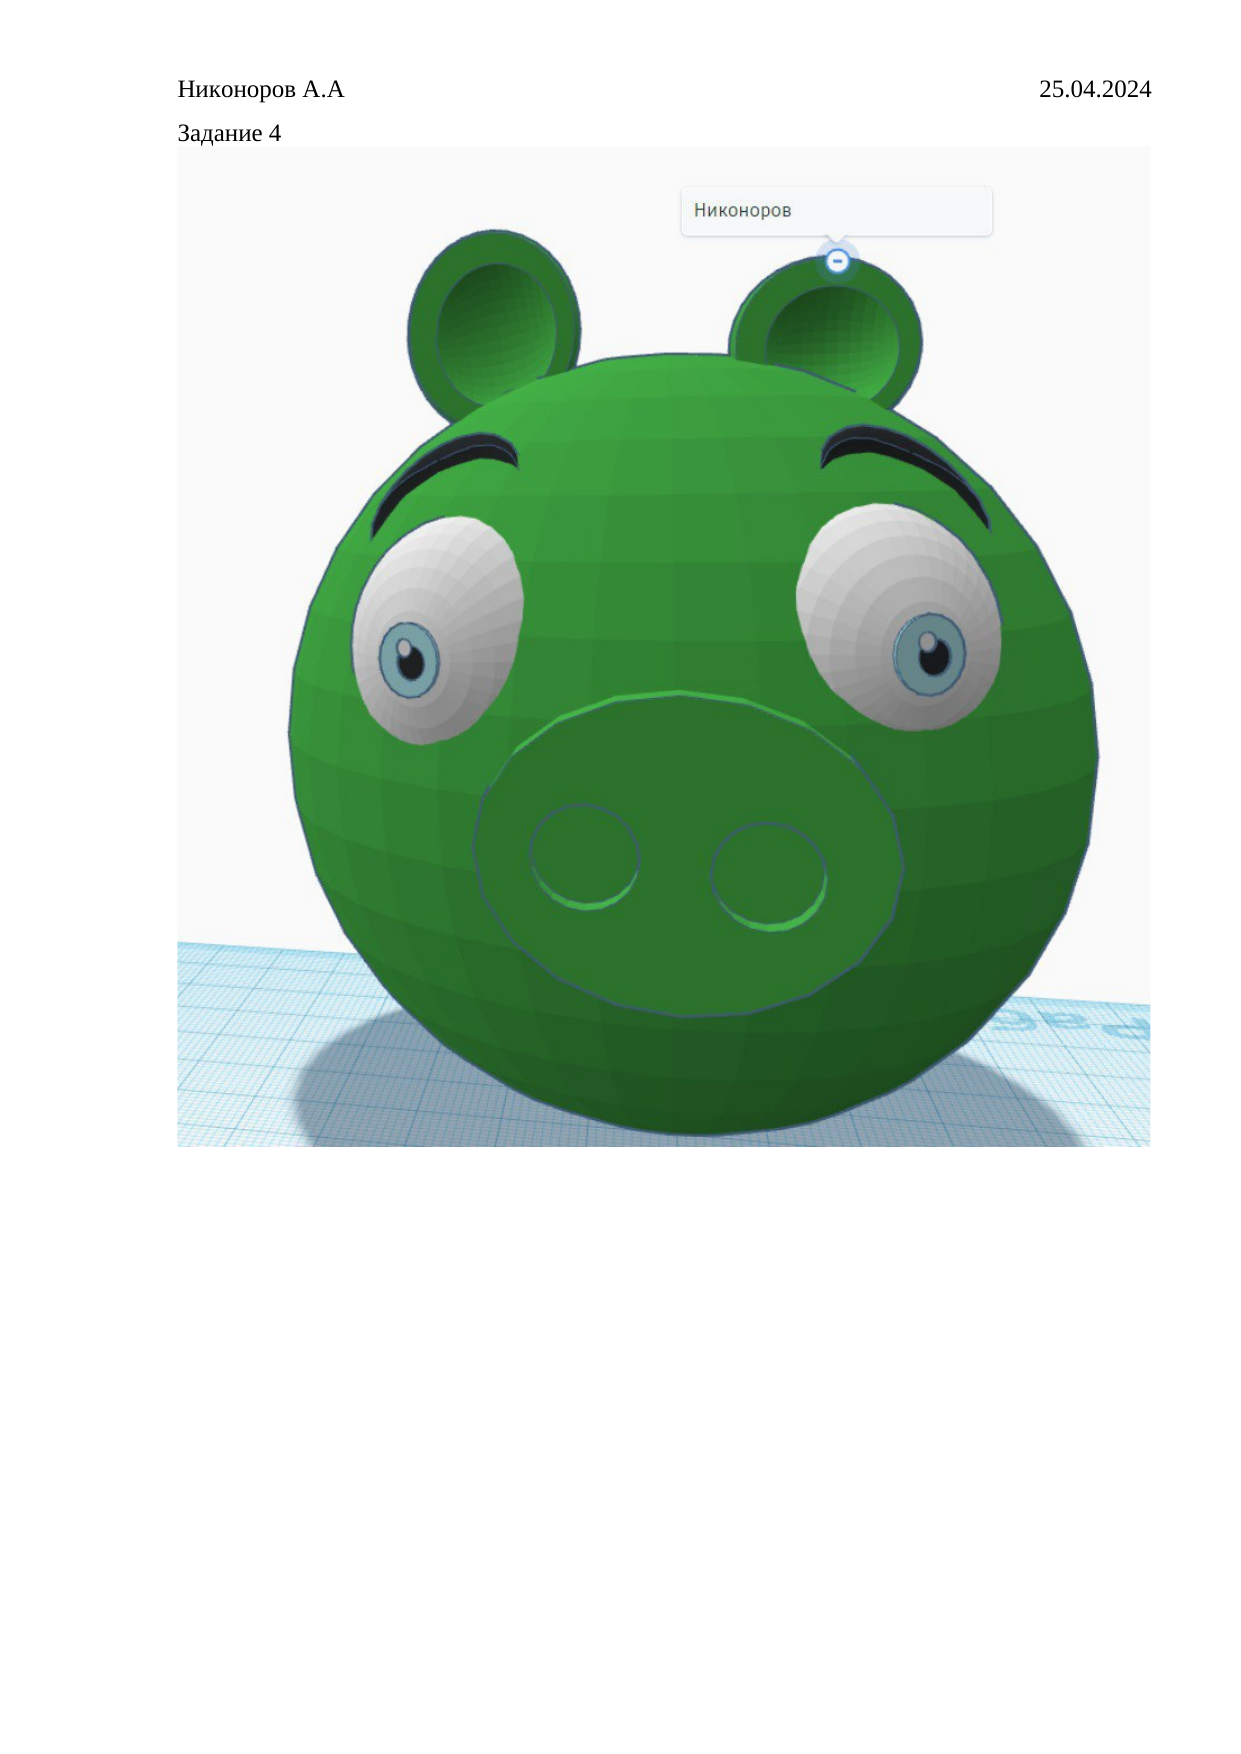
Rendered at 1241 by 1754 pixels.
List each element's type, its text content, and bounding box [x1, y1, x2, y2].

picture [177, 146, 1151, 1147]
